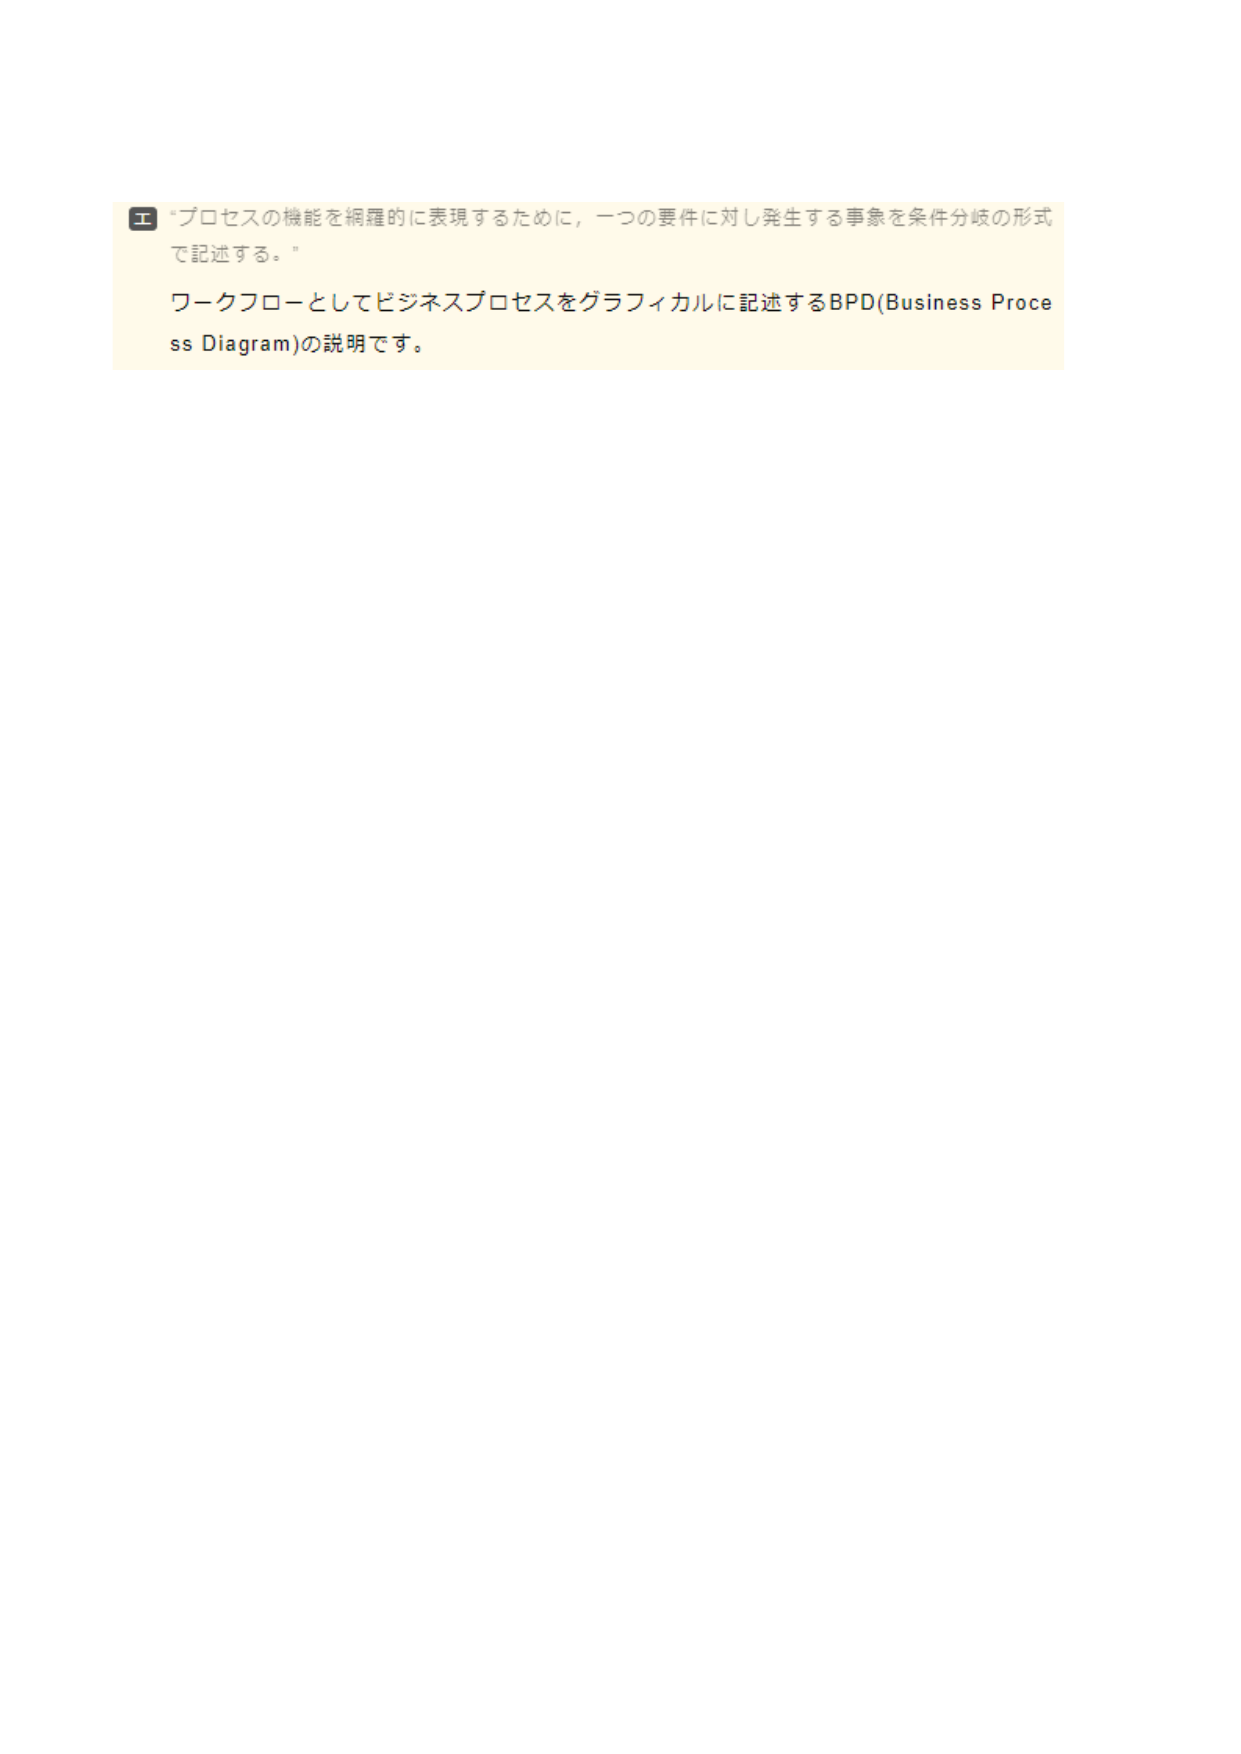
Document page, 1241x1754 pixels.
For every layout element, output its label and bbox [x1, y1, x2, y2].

picture [112, 202, 1065, 370]
